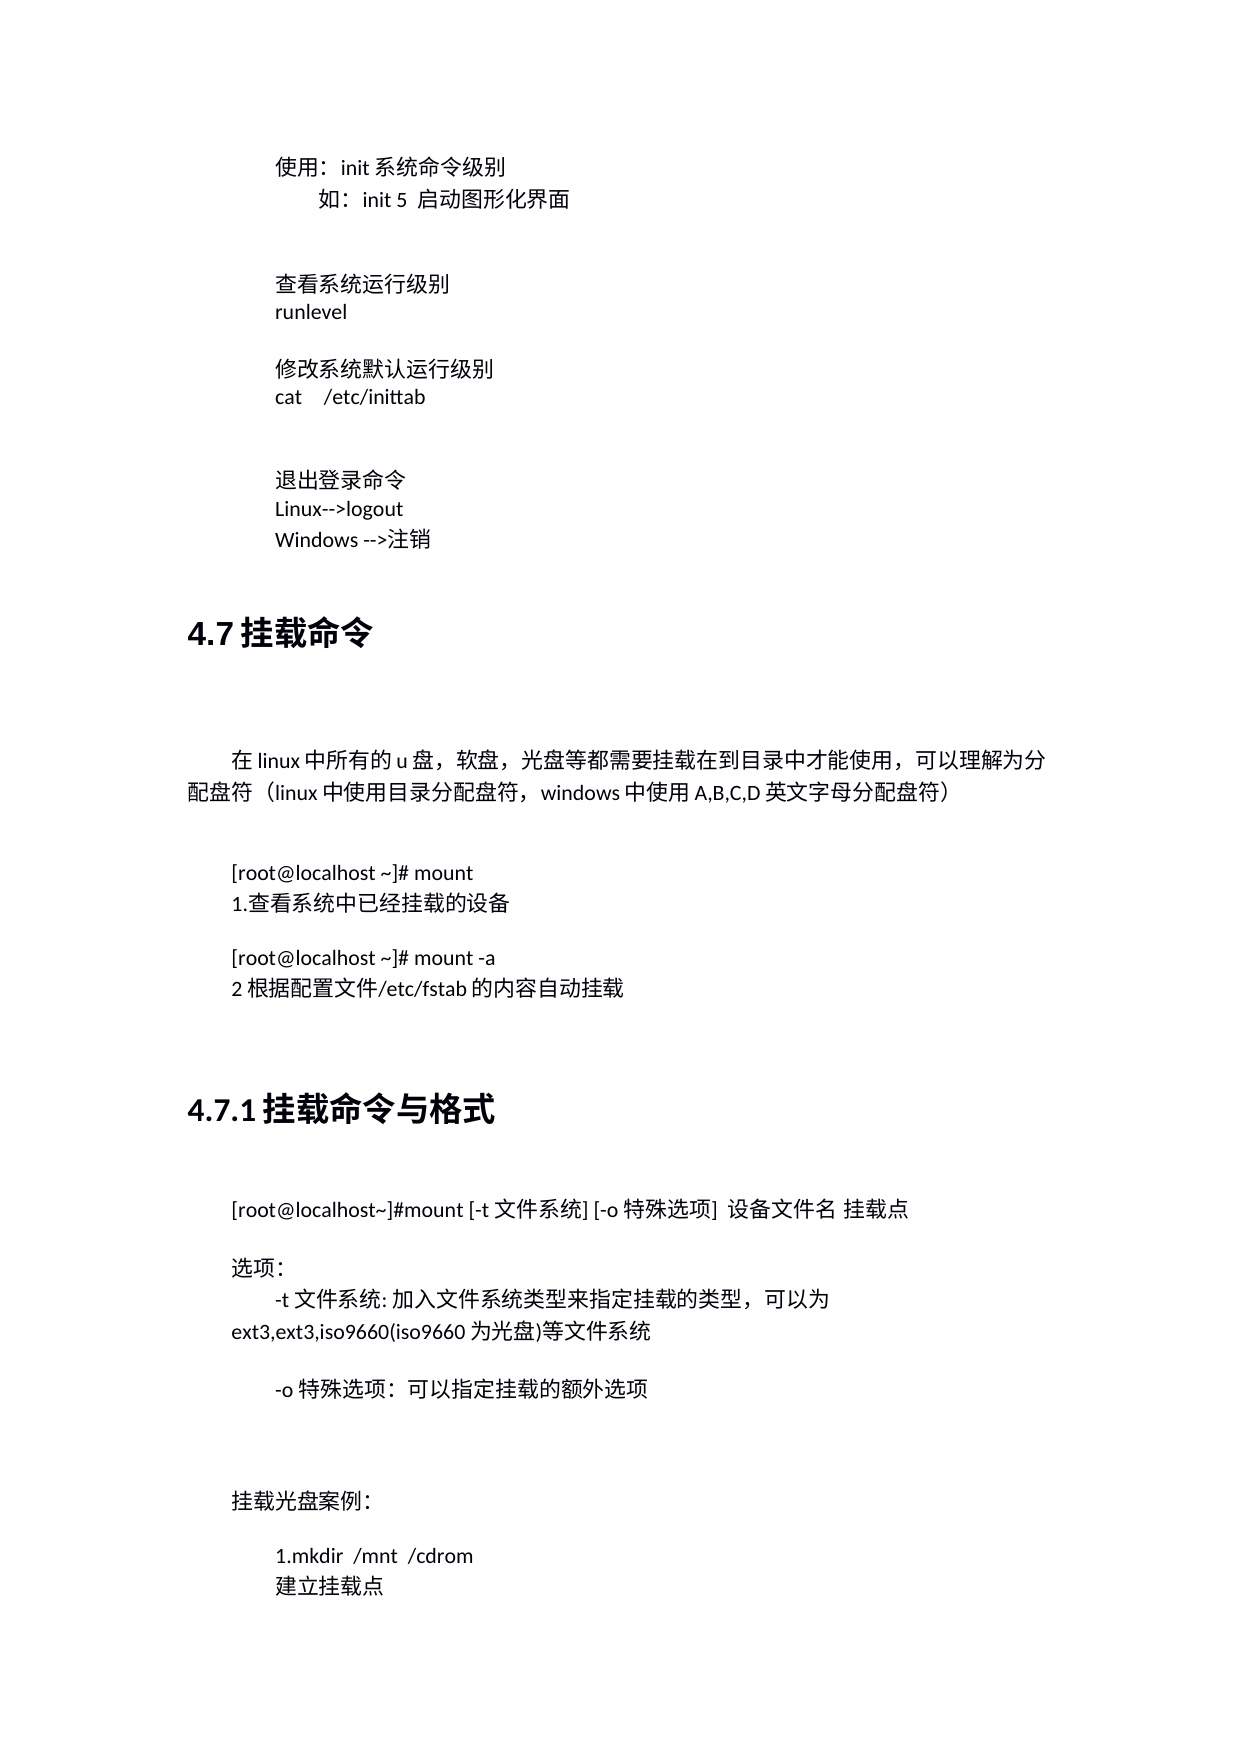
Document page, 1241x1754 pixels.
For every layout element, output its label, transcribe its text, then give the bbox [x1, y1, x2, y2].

text cat /etc/inittab [231, 383, 1053, 410]
list 查看系统中已经挂载的设备 [187, 886, 1053, 918]
text 选项： [187, 1251, 1053, 1282]
text Linux-->logout [231, 495, 1053, 522]
list [root@localhost ~]# mount [187, 859, 1053, 886]
text -o 特殊选项：可以指定挂载的额外选项 [231, 1372, 1053, 1404]
text 使用：init 系统命令级别 [231, 150, 1053, 182]
text 如：init 5 启动图形化界面 [275, 182, 1053, 213]
text 建立挂载点 [231, 1569, 1053, 1601]
text 查看系统运行级别 [231, 267, 1053, 298]
text 4.7挂载命令 [187, 607, 1053, 655]
text Windows -->注销 [231, 522, 1053, 553]
text 修改系统默认运行级别 [231, 352, 1053, 383]
text 在linux中所有的u盘，软盘，光盘等都需要挂载在到目录中才能使用，可以理解为分配盘符（linux中使用目录分配盘符，windows中使用A,B,C,D英文字母分配盘符） [187, 743, 1053, 806]
text runlevel [231, 298, 1053, 325]
text [root@localhost~]#mount [-t 文件系统] [-o 特殊选项] 设备文件名 挂载点 [187, 1192, 1053, 1224]
text 退出登录命令 [231, 463, 1053, 495]
list [root@localhost ~]# mount -a [187, 944, 1053, 971]
text 4.7.1挂载命令与格式 [187, 1083, 1053, 1131]
list mkdir /mnt /cdrom [231, 1542, 1053, 1569]
list 2根据配置文件/etc/fstab的内容自动挂载 [187, 971, 1053, 1003]
text 挂载光盘案例： [187, 1484, 1053, 1516]
text -t 文件系统: 加入文件系统类型来指定挂载的类型，可以为ext3,ext3,iso9660(iso9660为光盘)等文件系统 [231, 1282, 1053, 1346]
